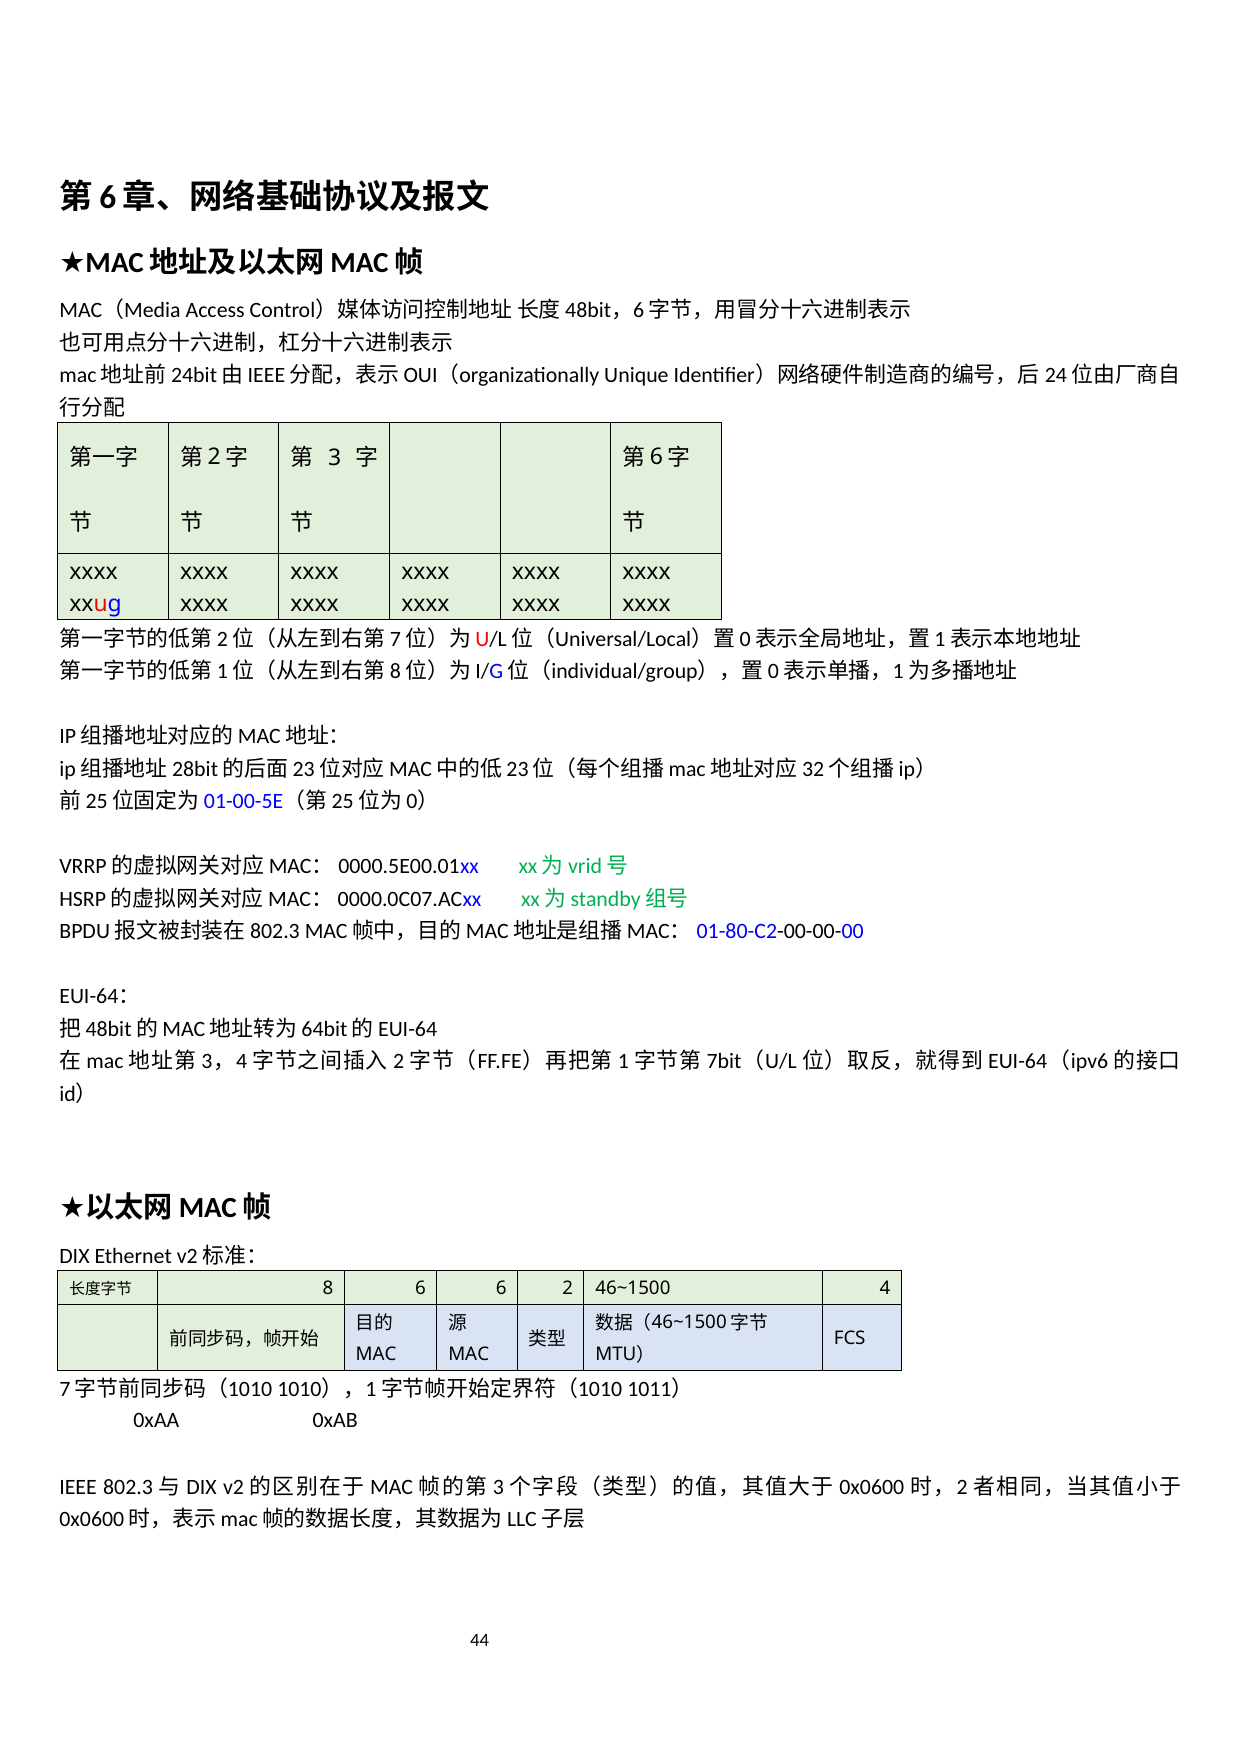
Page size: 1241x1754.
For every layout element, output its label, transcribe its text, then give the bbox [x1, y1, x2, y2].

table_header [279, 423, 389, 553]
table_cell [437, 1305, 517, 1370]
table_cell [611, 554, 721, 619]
text 也可用点分十六进制，杠分十六进制表示 [59, 324, 1181, 357]
text 第6章、网络基础协议及报文 [59, 162, 1181, 227]
text ip组播地址28bit的后面23位对应MAC中的低23位（每个组播mac地址对应32个组播ip） [59, 750, 1181, 783]
text 把48bit的MAC地址转为64bit的EUI-64 [59, 1010, 1181, 1043]
text HSRP的虚拟网关对应MAC： 0000.0C07.ACxx xx为standby组号 [59, 880, 1181, 913]
text VRRP的虚拟网关对应MAC： 0000.5E00.01xx xx为vrid号 [59, 848, 1181, 880]
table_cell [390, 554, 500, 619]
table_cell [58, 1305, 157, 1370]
text ★MAC地址及以太网MAC帧 [59, 227, 1181, 292]
text 7字节前同步码（1010 1010），1字节帧开始定界符（1010 1011） [59, 1371, 1181, 1403]
text mac地址前24bit由IEEE分配，表示OUI（organizationally Unique Identifier）网络硬件制造商的编号，后24位由厂商自行分配 [59, 357, 1181, 422]
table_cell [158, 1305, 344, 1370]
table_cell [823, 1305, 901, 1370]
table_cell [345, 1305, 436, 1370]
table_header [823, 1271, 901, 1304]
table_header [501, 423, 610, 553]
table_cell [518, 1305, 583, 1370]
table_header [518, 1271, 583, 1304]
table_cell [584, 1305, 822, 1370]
text 前25位固定为01-00-5E（第25位为0） [59, 783, 1181, 815]
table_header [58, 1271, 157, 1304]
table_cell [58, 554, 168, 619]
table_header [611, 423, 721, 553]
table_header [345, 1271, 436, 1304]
text BPDU报文被封装在802.3 MAC帧中，目的MAC地址是组播MAC： 01-80-C2-00-00-00 [59, 913, 1181, 945]
text MAC（Media Access Control）媒体访问控制地址 长度48bit，6字节，用冒分十六进制表示 [59, 292, 1181, 324]
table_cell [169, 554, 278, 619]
text 在mac地址第3，4字节之间插入2字节（FF.FE）再把第1字节第7bit（U/L位）取反，就得到EUI-64（ipv6的接口id） [59, 1043, 1181, 1108]
text ★以太网MAC帧 [59, 1173, 1181, 1238]
text IEEE 802.3与DIX v2的区别在于MAC帧的第3个字段（类型）的值，其值大于0x0600时，2者相同，当其值小于0x0600时，表示mac帧的数据长度，其数据为LLC子层 [59, 1468, 1181, 1533]
text DIX Ethernet v2标准： [59, 1238, 1181, 1270]
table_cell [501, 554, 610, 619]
text EUI-64： [59, 978, 1181, 1010]
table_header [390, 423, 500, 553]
text IP组播地址对应的MAC地址： [59, 718, 1181, 750]
text 第一字节的低第2位（从左到右第7位）为U/L位（Universal/Local）置0表示全局地址，置1表示本地地址 [59, 620, 1181, 653]
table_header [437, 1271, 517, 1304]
text 0xAA 0xAB [59, 1403, 1181, 1436]
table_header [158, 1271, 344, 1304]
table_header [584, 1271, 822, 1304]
text 第一字节的低第1位（从左到右第8位）为I/G位（individual/group），置0表示单播，1为多播地址 [59, 653, 1181, 685]
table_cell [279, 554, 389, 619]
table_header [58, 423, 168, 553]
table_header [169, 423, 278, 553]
